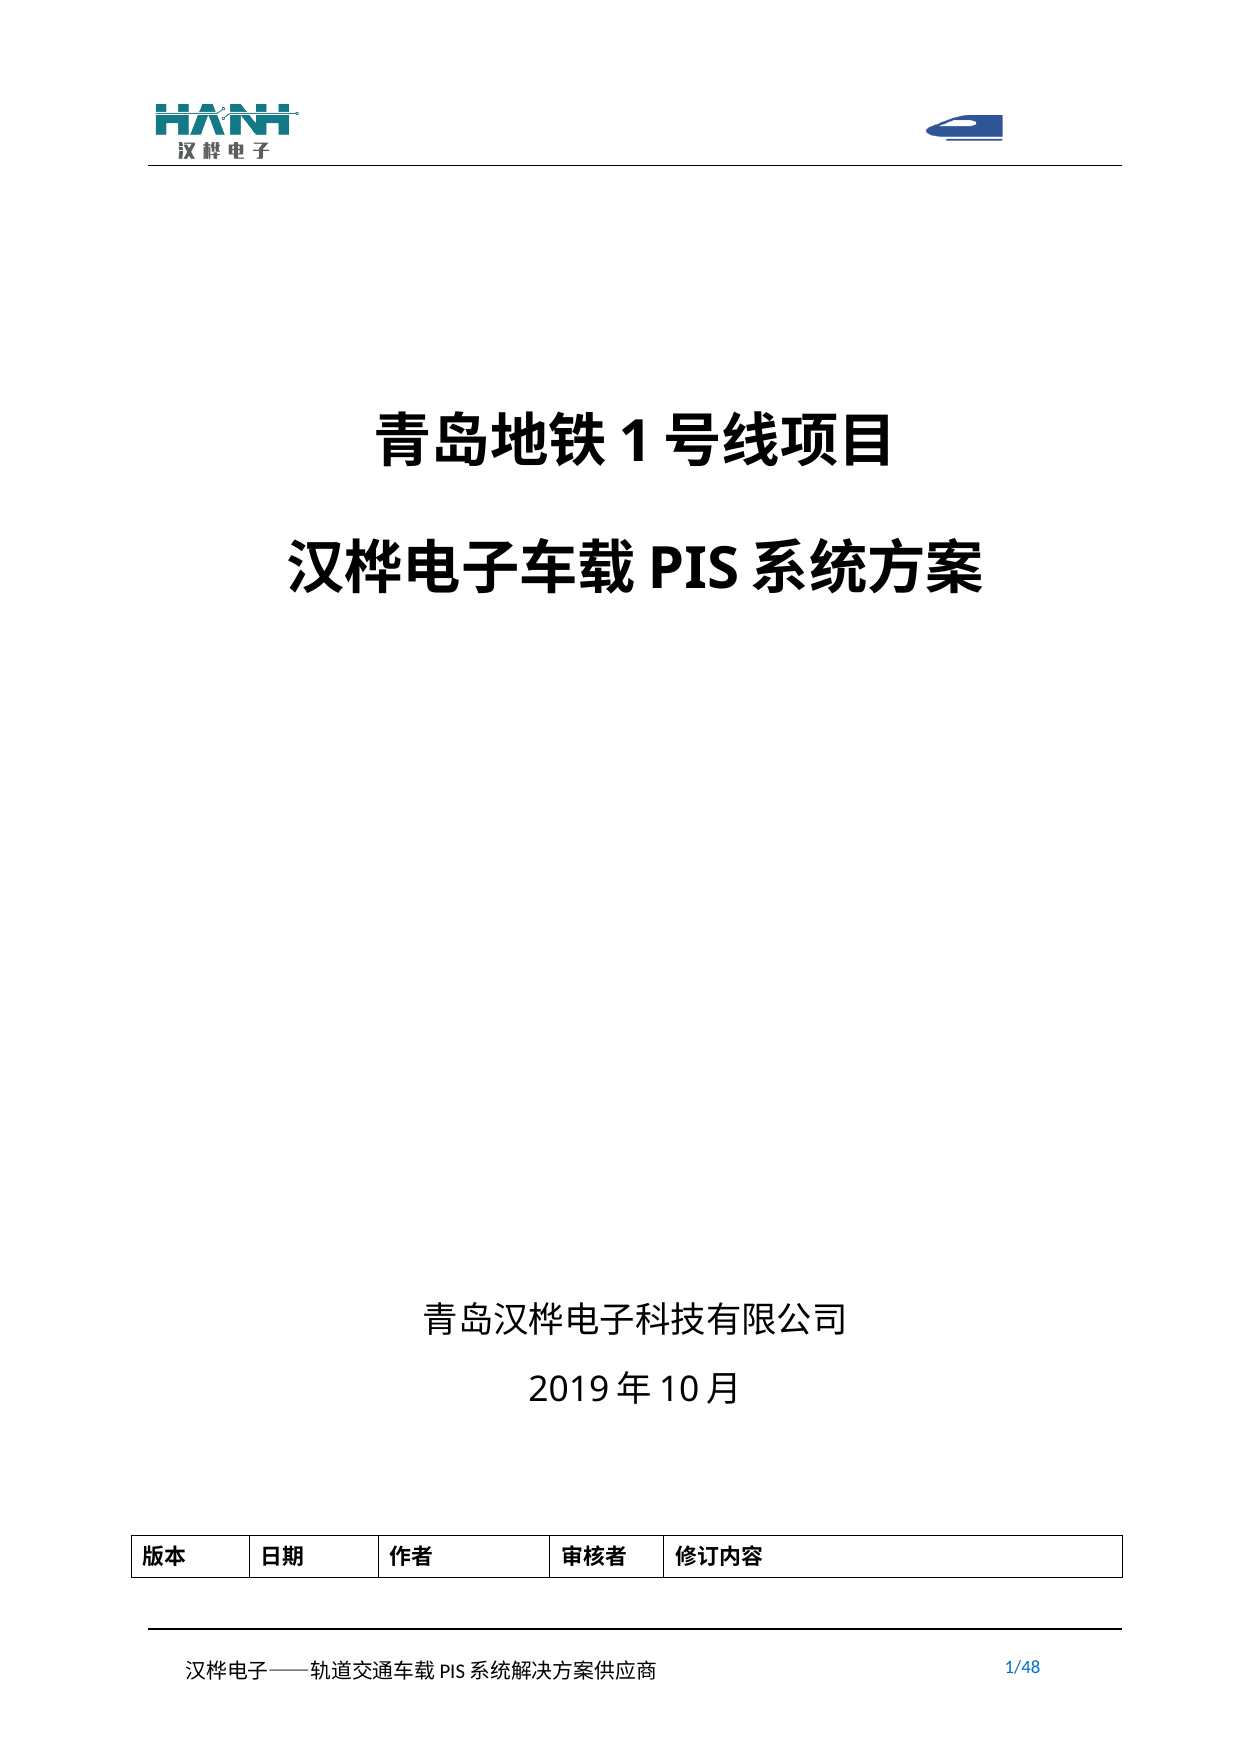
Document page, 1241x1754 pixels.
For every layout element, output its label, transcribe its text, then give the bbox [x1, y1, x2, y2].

table_header 版本 [132, 1536, 249, 1577]
picture [917, 108, 1011, 145]
table_header 修订内容 [664, 1536, 1122, 1577]
table_header 作者 [379, 1536, 549, 1577]
text 2019年10月 [148, 1346, 1122, 1415]
table_header 审核者 [550, 1536, 663, 1577]
text 青岛汉桦电子科技有限公司 [148, 1277, 1122, 1346]
table_header 日期 [250, 1536, 378, 1577]
text 汉桦电子车载PIS系统方案 [148, 521, 1122, 606]
picture [147, 101, 302, 163]
text 青岛地铁1号线项目 [148, 394, 1122, 479]
